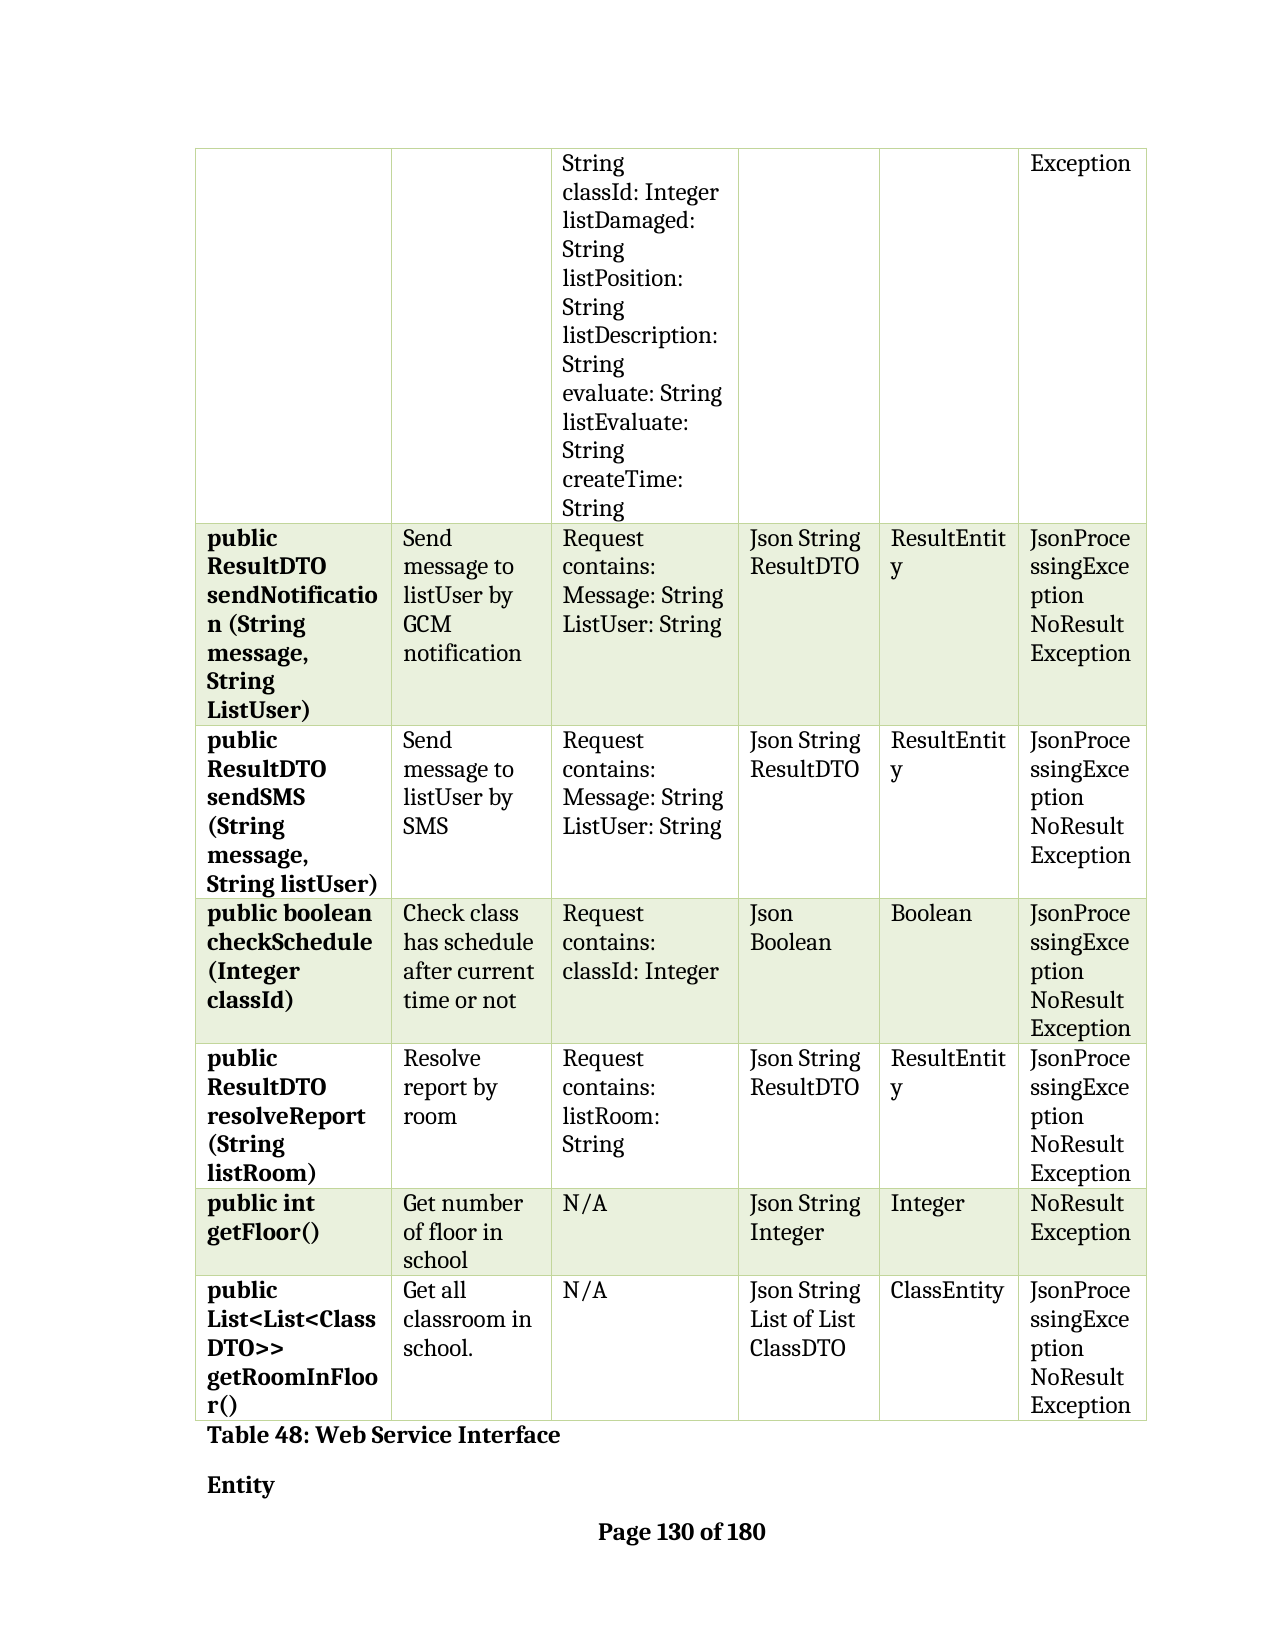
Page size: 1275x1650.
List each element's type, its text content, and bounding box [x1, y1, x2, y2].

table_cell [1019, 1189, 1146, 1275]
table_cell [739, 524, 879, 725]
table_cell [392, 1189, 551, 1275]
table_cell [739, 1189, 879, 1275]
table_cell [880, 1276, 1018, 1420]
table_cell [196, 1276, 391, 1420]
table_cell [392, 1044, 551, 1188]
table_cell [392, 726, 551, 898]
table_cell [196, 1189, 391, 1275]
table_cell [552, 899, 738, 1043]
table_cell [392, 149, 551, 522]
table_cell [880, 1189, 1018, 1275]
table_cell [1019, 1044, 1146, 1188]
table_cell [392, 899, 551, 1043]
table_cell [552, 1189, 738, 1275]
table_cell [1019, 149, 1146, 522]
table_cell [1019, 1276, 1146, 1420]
text Entity [207, 1471, 1157, 1499]
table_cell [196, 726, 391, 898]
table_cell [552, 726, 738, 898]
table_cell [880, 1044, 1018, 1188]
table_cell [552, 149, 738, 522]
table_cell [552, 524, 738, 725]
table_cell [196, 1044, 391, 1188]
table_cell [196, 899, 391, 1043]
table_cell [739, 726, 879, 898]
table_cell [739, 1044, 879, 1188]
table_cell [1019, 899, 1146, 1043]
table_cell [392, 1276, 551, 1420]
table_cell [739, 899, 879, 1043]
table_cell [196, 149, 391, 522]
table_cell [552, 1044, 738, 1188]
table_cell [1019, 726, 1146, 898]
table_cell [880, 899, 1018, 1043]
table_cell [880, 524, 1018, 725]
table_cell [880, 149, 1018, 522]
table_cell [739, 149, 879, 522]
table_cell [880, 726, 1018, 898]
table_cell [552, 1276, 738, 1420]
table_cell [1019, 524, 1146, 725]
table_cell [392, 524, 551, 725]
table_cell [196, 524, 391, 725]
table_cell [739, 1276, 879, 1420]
